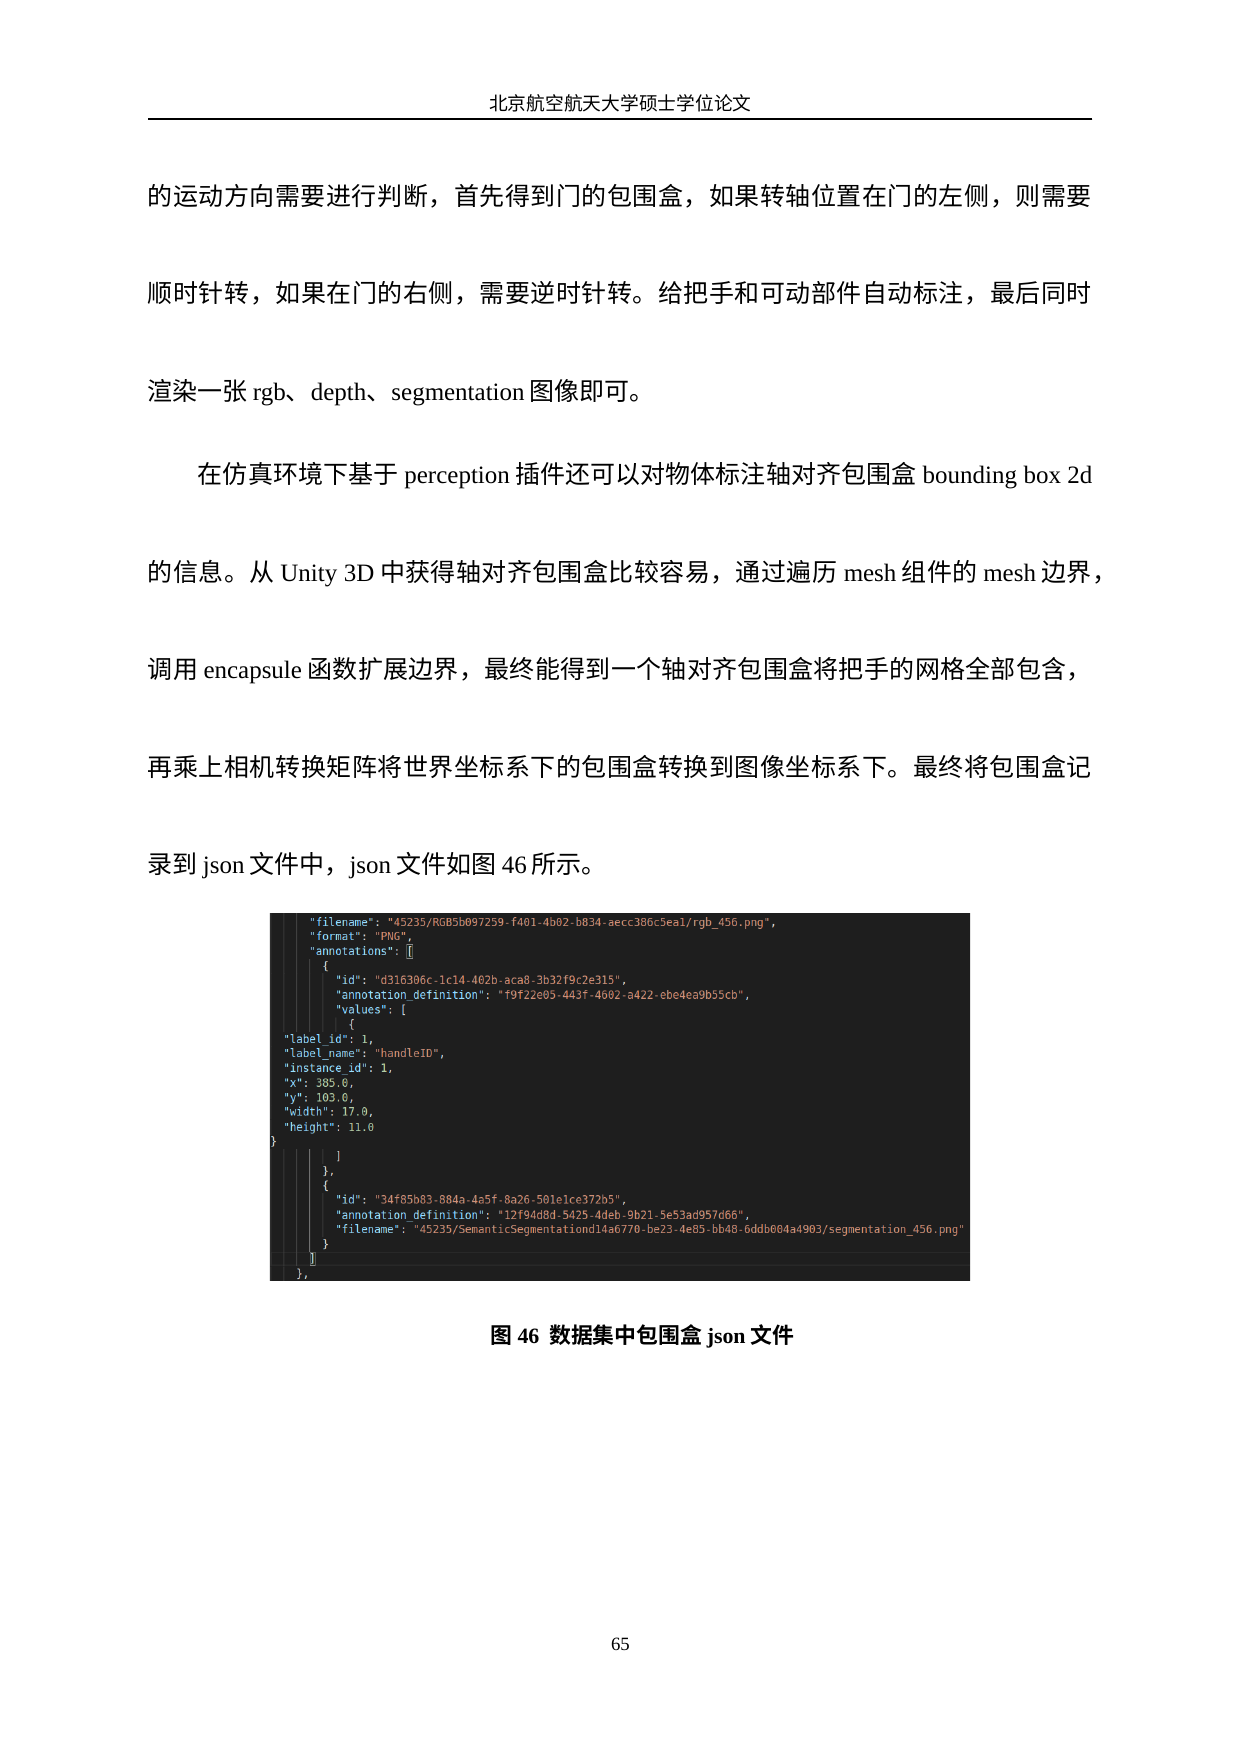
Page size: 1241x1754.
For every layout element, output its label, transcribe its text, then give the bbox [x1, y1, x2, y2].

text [148, 162, 1092, 422]
picture [269, 913, 971, 1281]
